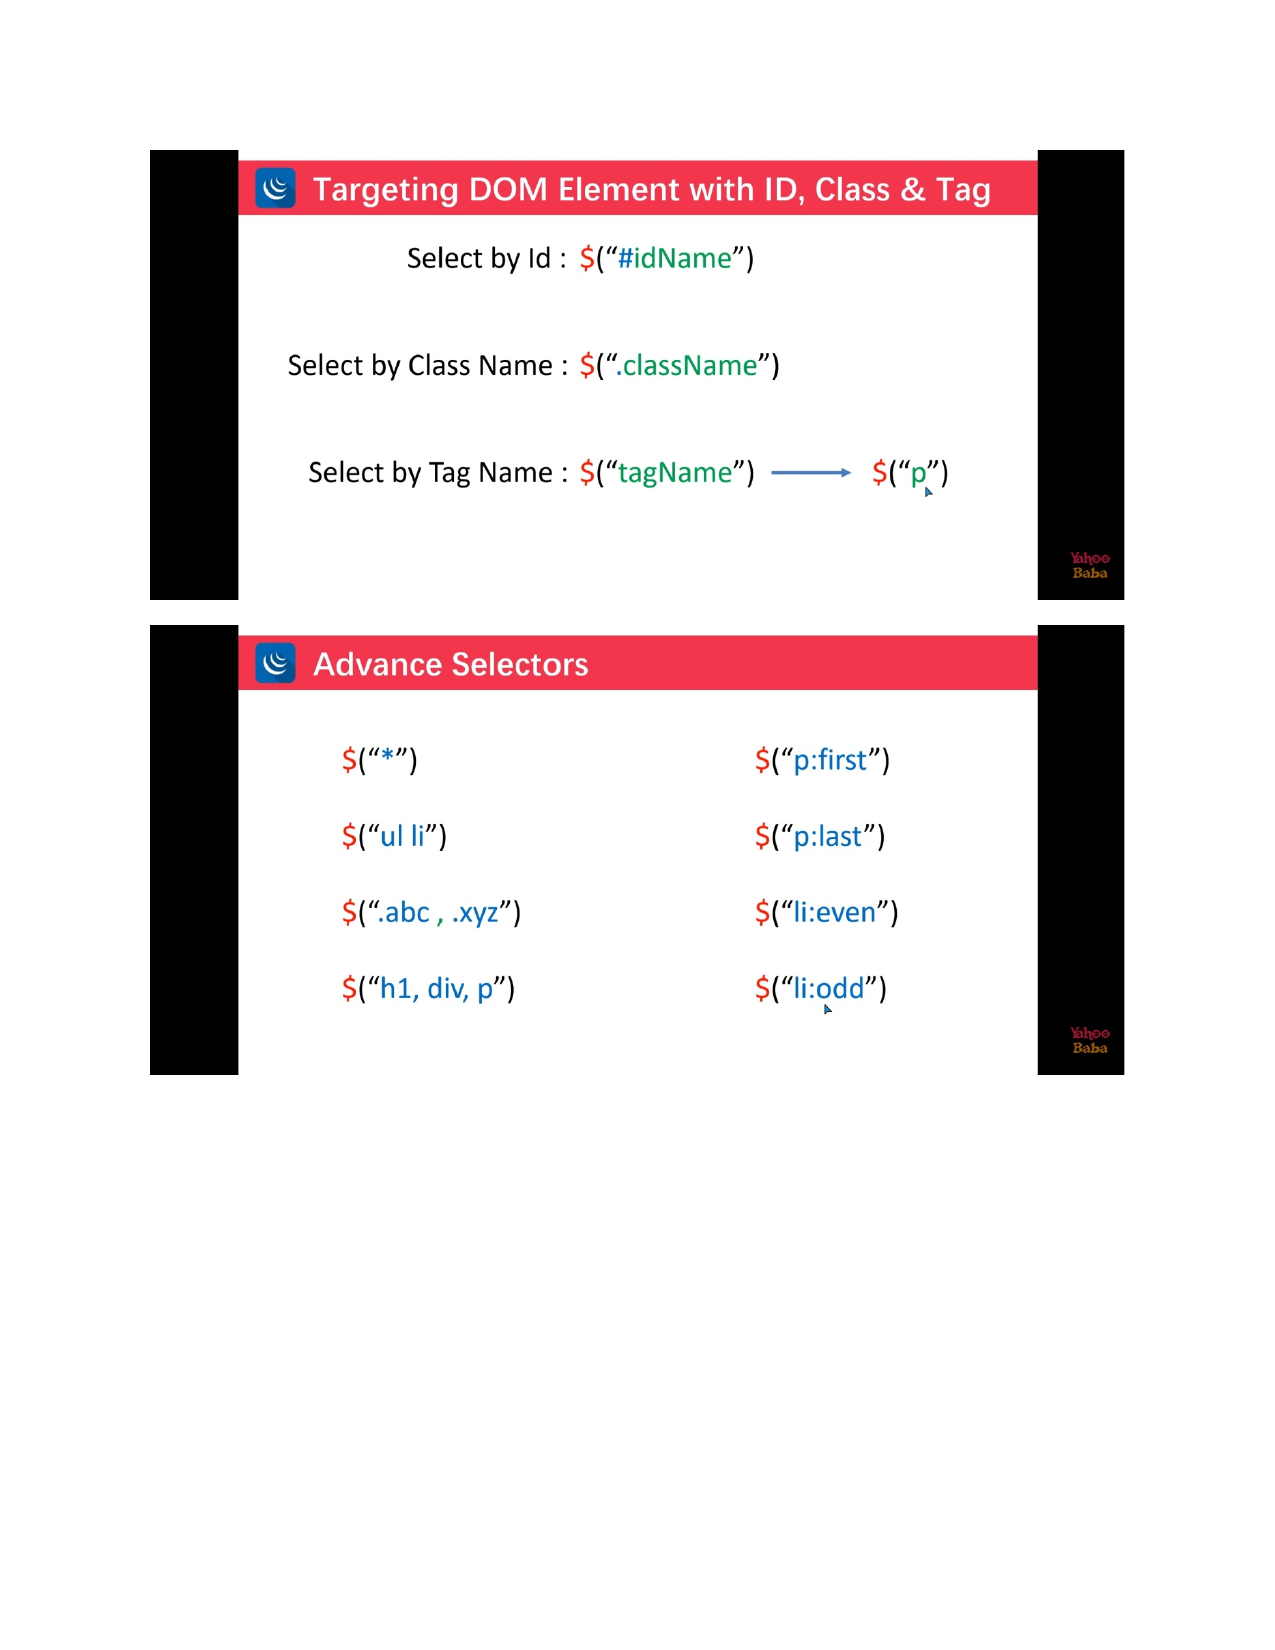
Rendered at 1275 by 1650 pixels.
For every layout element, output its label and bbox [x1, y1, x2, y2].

picture [150, 625, 1125, 1075]
picture [150, 150, 1125, 600]
